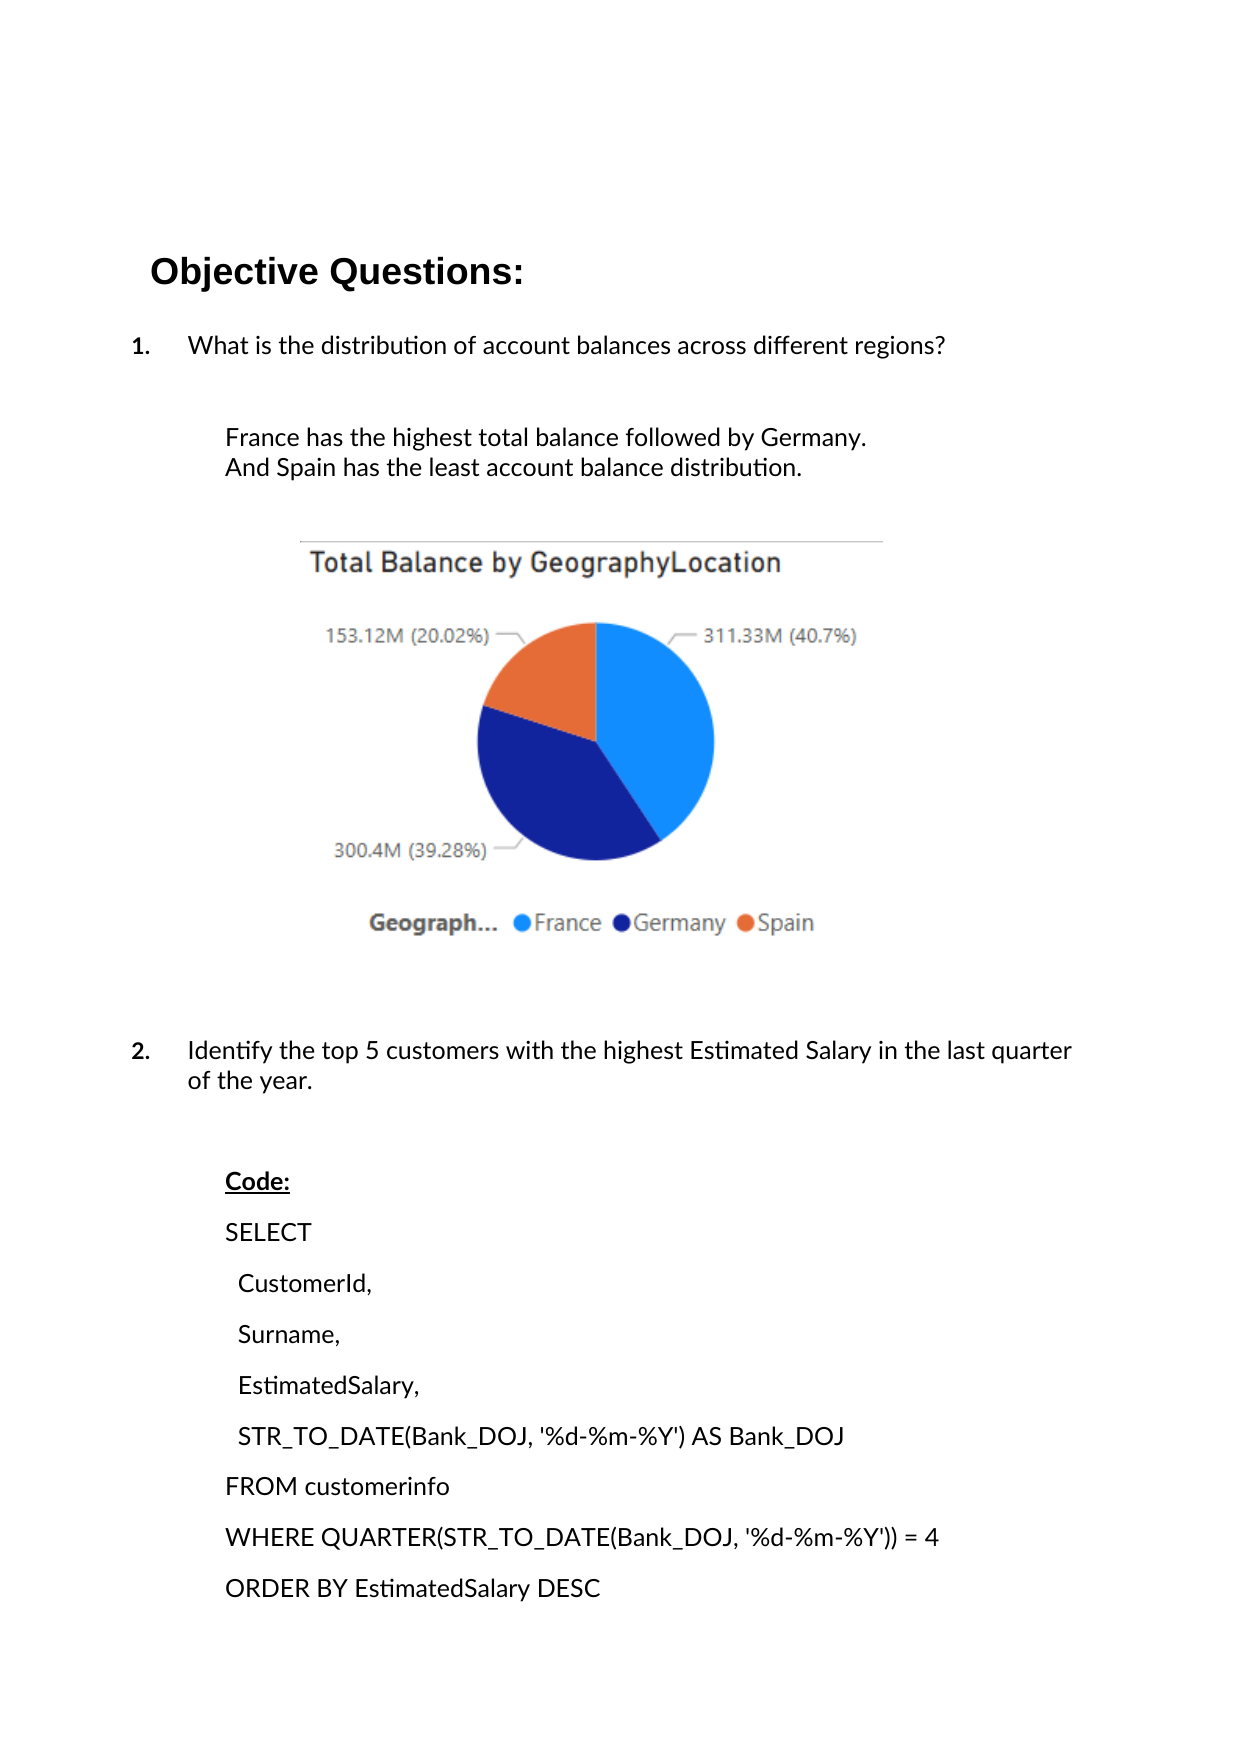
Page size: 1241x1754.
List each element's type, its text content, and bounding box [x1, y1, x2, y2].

list Identify the top 5 customers with the highest Estimated Salary in the last quarter of the year. [150, 1034, 1090, 1094]
text And Spain has the least account balance distribution. [150, 451, 1090, 481]
picture [300, 541, 883, 953]
text Code: [225, 1166, 1090, 1196]
text STR_TO_DATE(Bank_DOJ, '%d-%m-%Y') AS Bank_DOJ [225, 1420, 1090, 1450]
text FROM customerinfo [225, 1471, 1090, 1501]
list What is the distribution of account balances across different regions? [150, 330, 1090, 360]
text Surname, [225, 1318, 1090, 1348]
text WHERE QUARTER(STR_TO_DATE(Bank_DOJ, '%d-%m-%Y')) = 4 [225, 1522, 1090, 1552]
text France has the highest total balance followed by Germany. [225, 421, 1090, 451]
text SELECT [225, 1217, 1090, 1247]
text CustomerId, [225, 1268, 1090, 1298]
text Objective Questions: [150, 249, 1090, 292]
text EstimatedSalary, [225, 1369, 1090, 1399]
text ORDER BY EstimatedSalary DESC [225, 1573, 1090, 1603]
